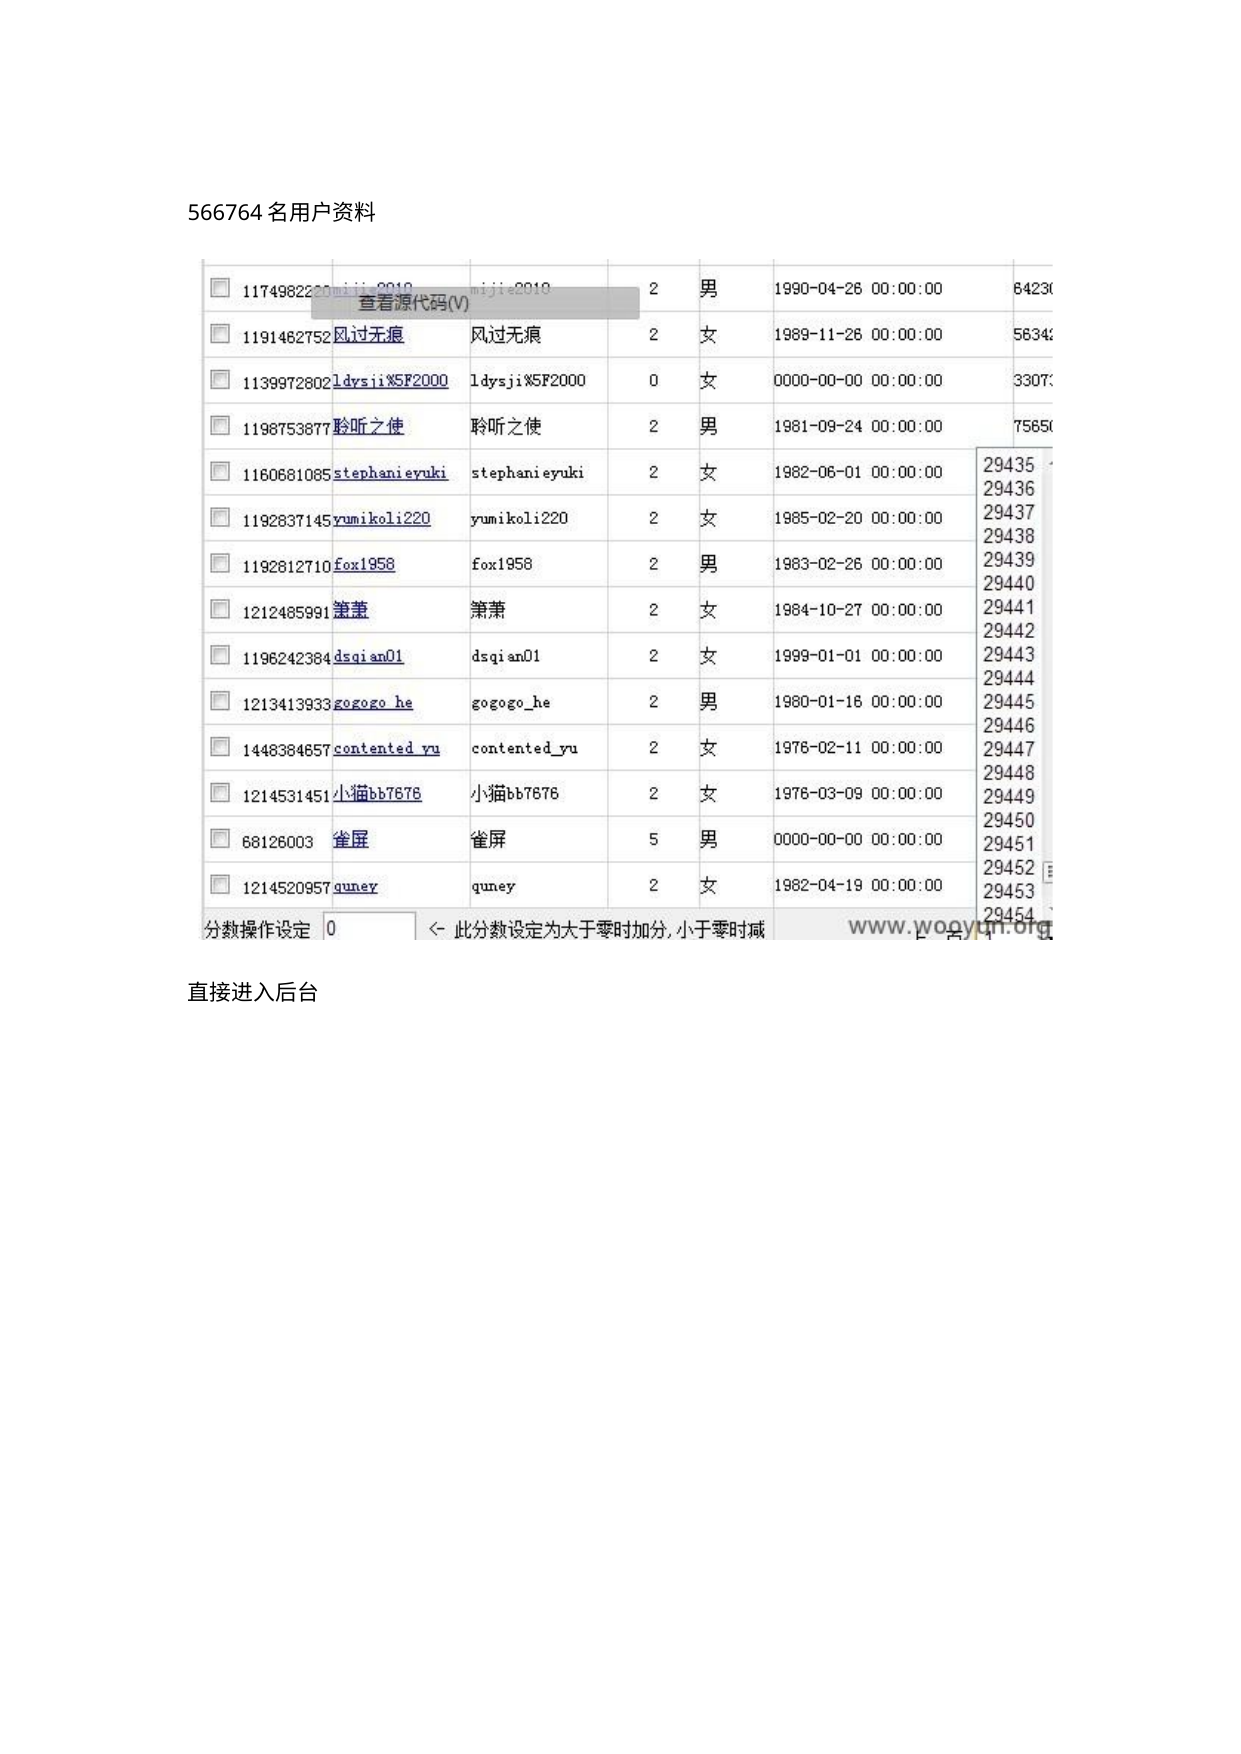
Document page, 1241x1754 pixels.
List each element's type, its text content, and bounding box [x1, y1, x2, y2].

text 直接进入后台 [187, 974, 1053, 1007]
picture [187, 259, 1053, 940]
text 566764名用户资料 [187, 194, 1053, 227]
